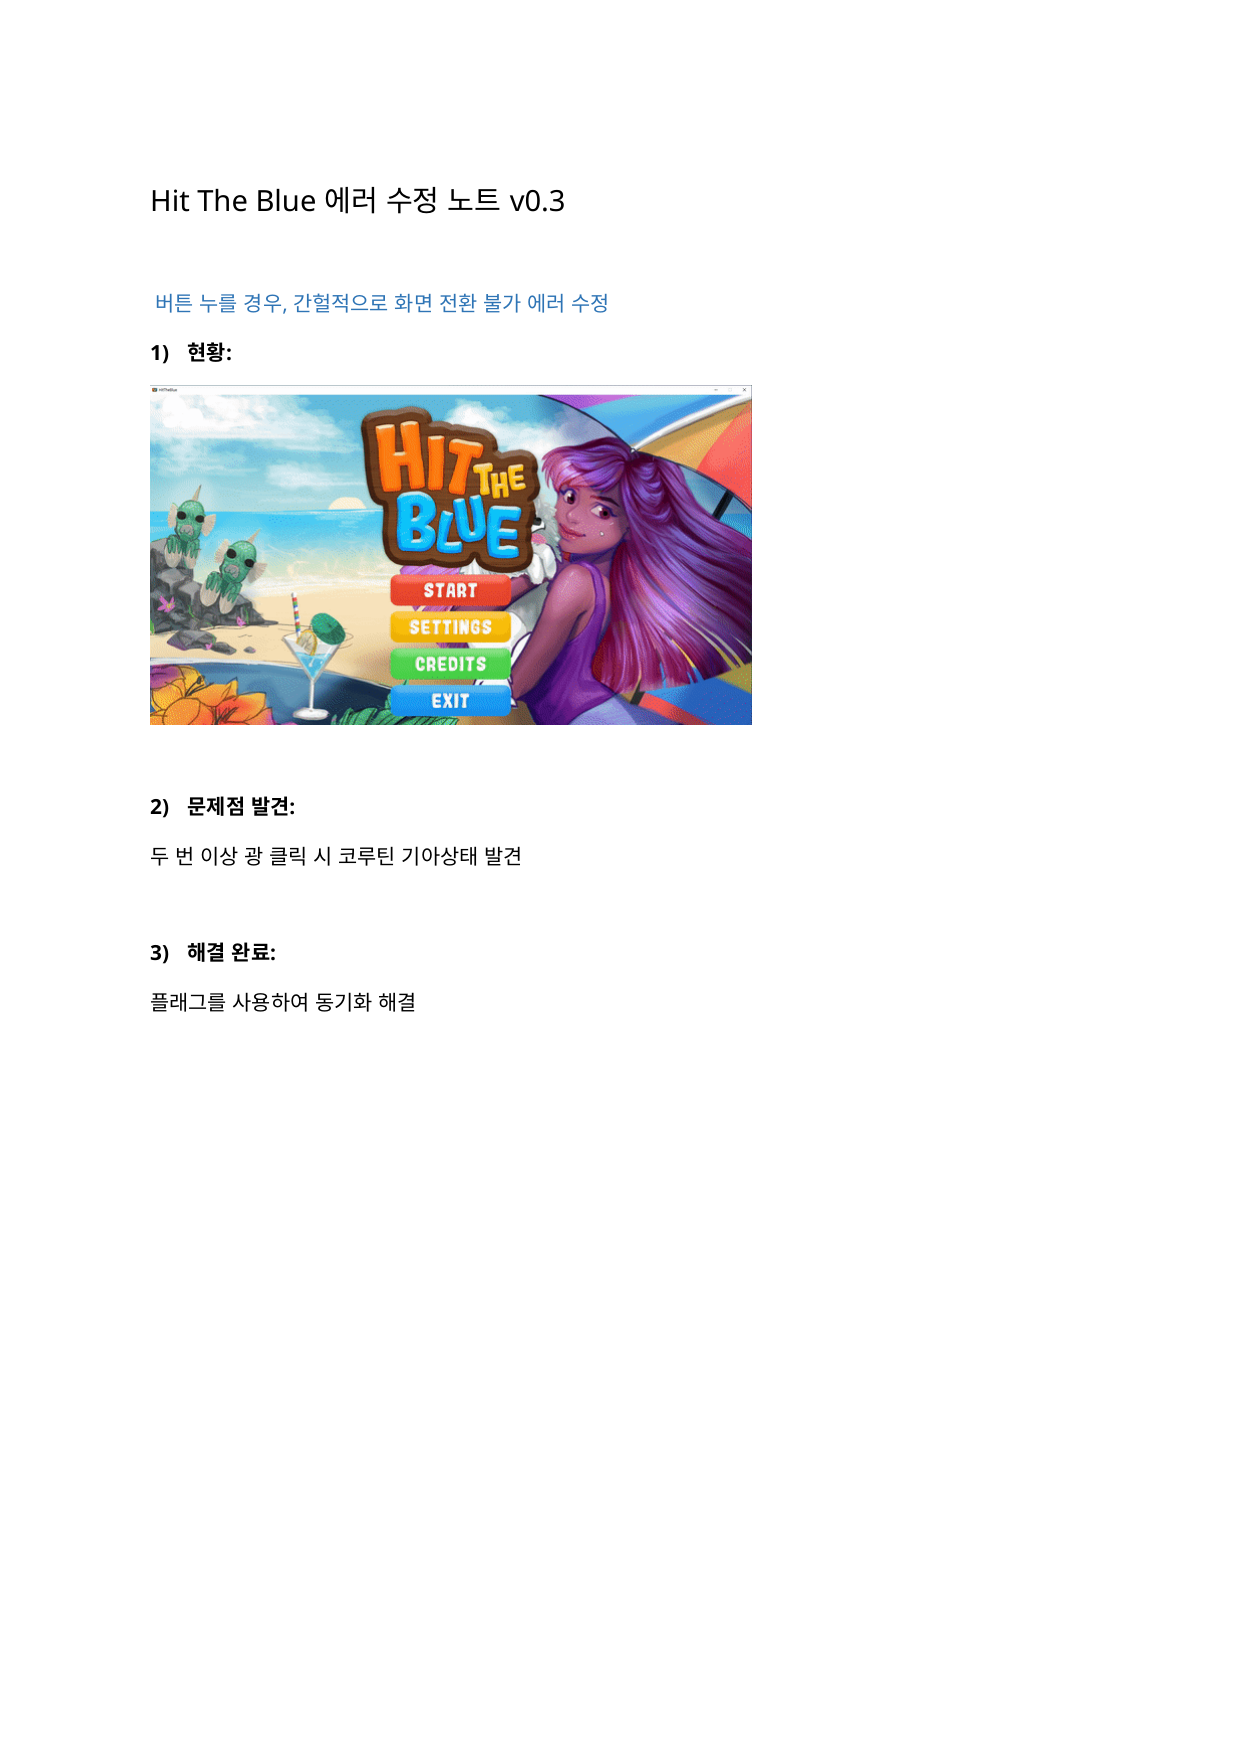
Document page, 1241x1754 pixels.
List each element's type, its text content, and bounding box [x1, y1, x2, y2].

text 플래그를 사용하여 동기화 해결 [150, 986, 1090, 1016]
list 현황: [150, 336, 1090, 367]
subtitle 버튼 누를 경우, 간헐적으로 화면 전환 불가 에러 수정 [150, 287, 1090, 317]
text 두 번 이상 광 클릭 시 코루틴 기아상태 발견 [150, 840, 1090, 870]
list 문제점 발견: [150, 791, 1090, 821]
list 해결 완료: [150, 936, 1090, 967]
picture [150, 385, 752, 725]
subtitle Hit The Blue 에러 수정 노트 v0.3 [150, 177, 1090, 219]
